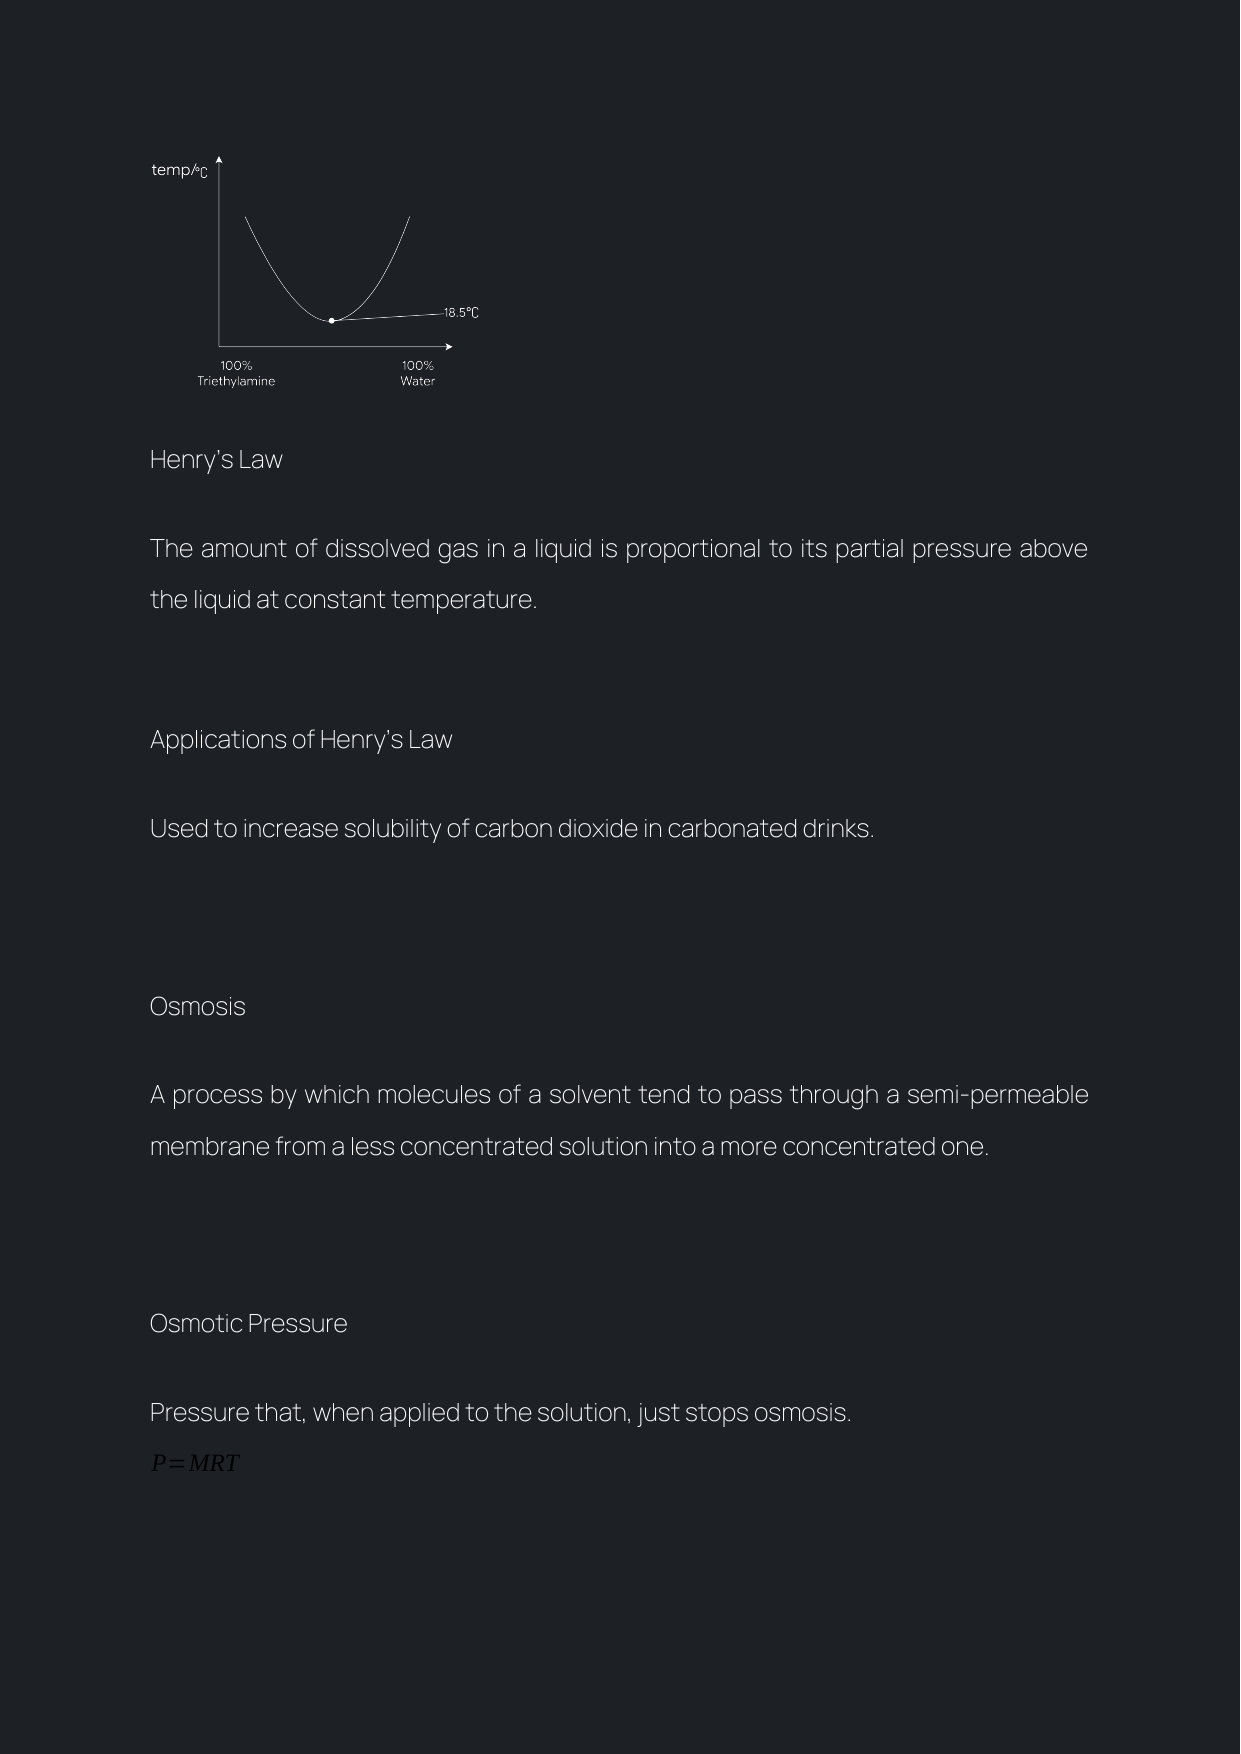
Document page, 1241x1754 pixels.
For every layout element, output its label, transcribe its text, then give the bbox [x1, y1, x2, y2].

text A process by which molecules of a solvent tend to pass through a semi-permeable membrane from a less concentrated solution into a more concentrated one. [150, 1077, 1090, 1163]
subtitle Osmosis [150, 988, 1090, 1023]
picture [150, 150, 482, 388]
subtitle Applications of Henry’s Law [150, 722, 1090, 756]
text Pressure that, when applied to the solution, just stops osmosis. [150, 1395, 1090, 1429]
subtitle Henry's Law [150, 442, 1090, 476]
text The amount of dissolved gas in a liquid is proportional to its partial pressure above the liquid at constant temperature. [150, 531, 1090, 616]
text Used to increase solubility of carbon dioxide in carbonated drinks. [150, 811, 1090, 845]
subtitle Osmotic Pressure [150, 1306, 1090, 1340]
